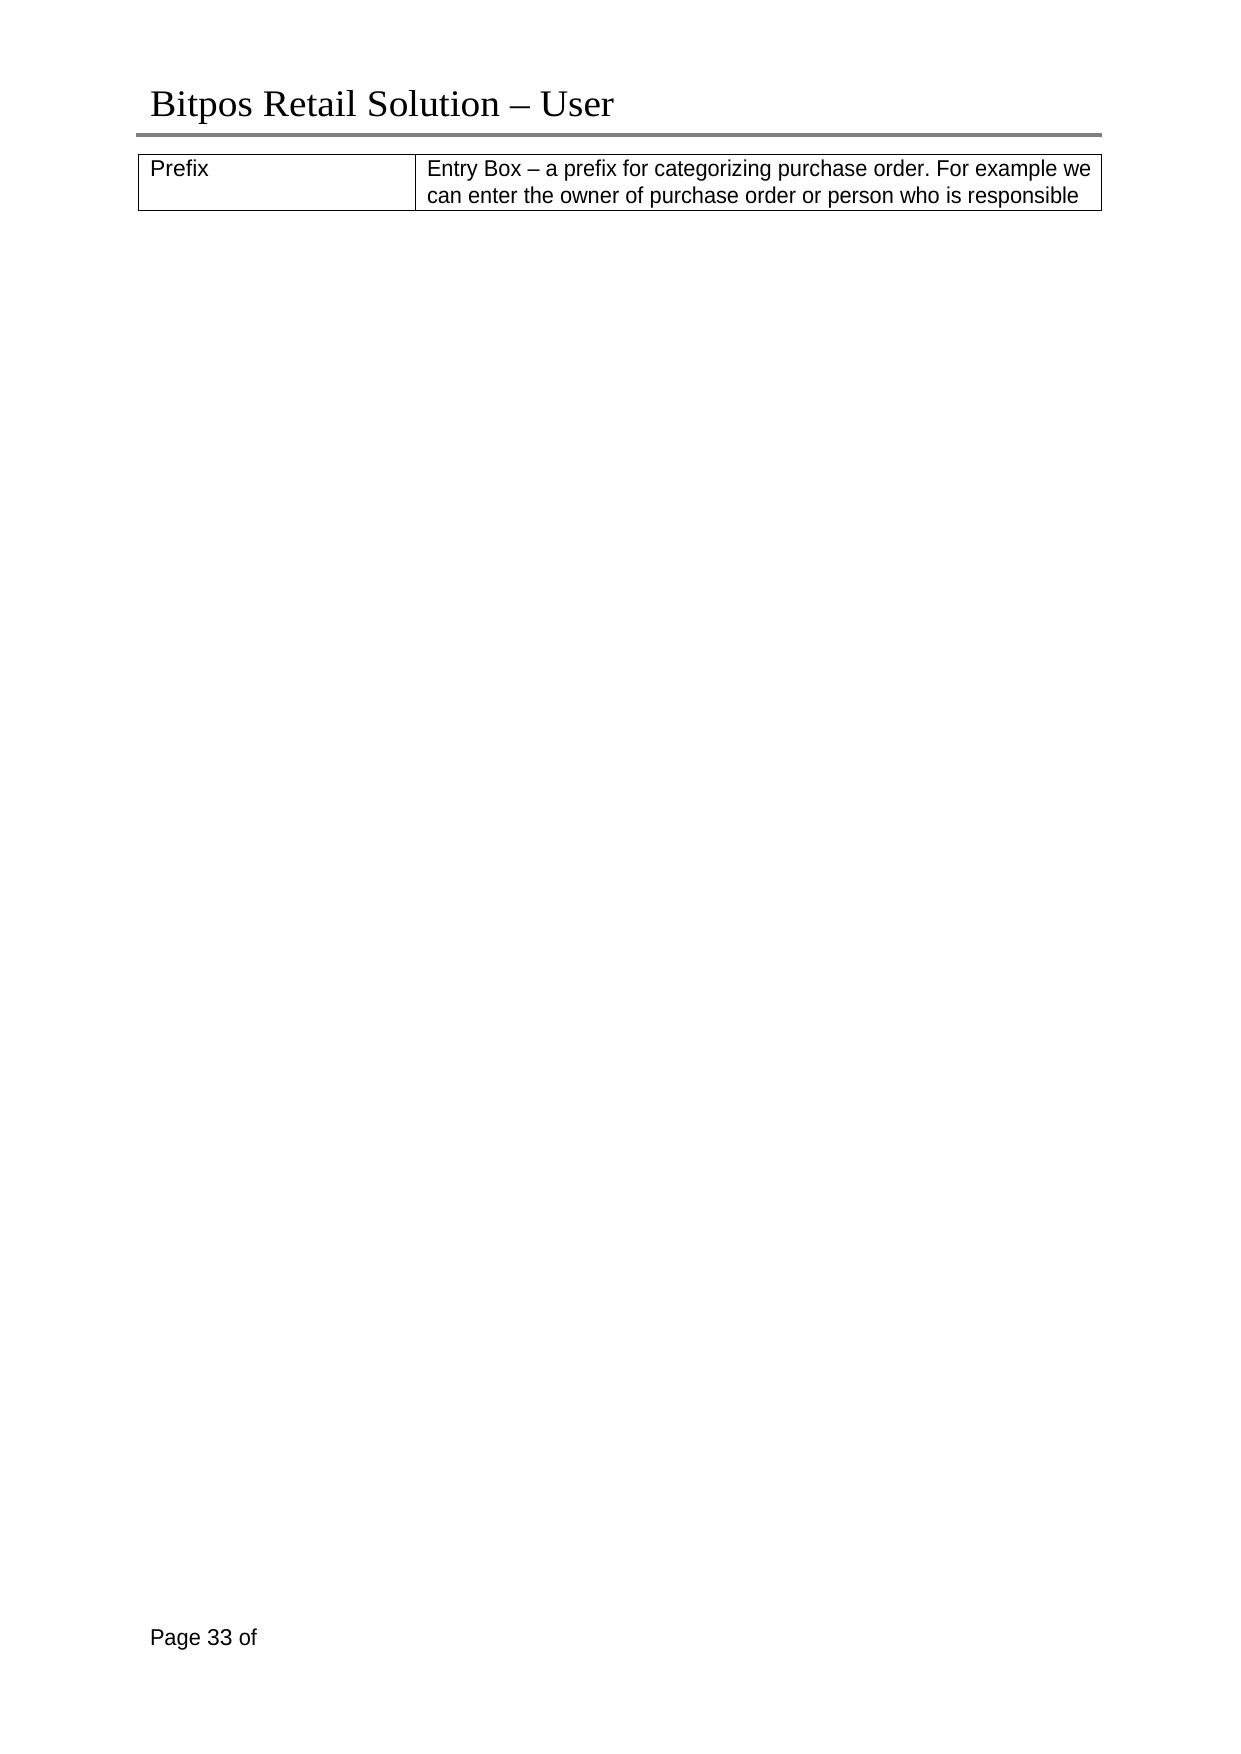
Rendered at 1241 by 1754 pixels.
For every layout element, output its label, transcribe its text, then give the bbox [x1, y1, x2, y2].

table_cell Entry Box – a prefix for categorizing purchase order. For example we can enter the owner of purchase order or person who is responsible [416, 155, 1101, 210]
table_cell Prefix [139, 155, 415, 210]
